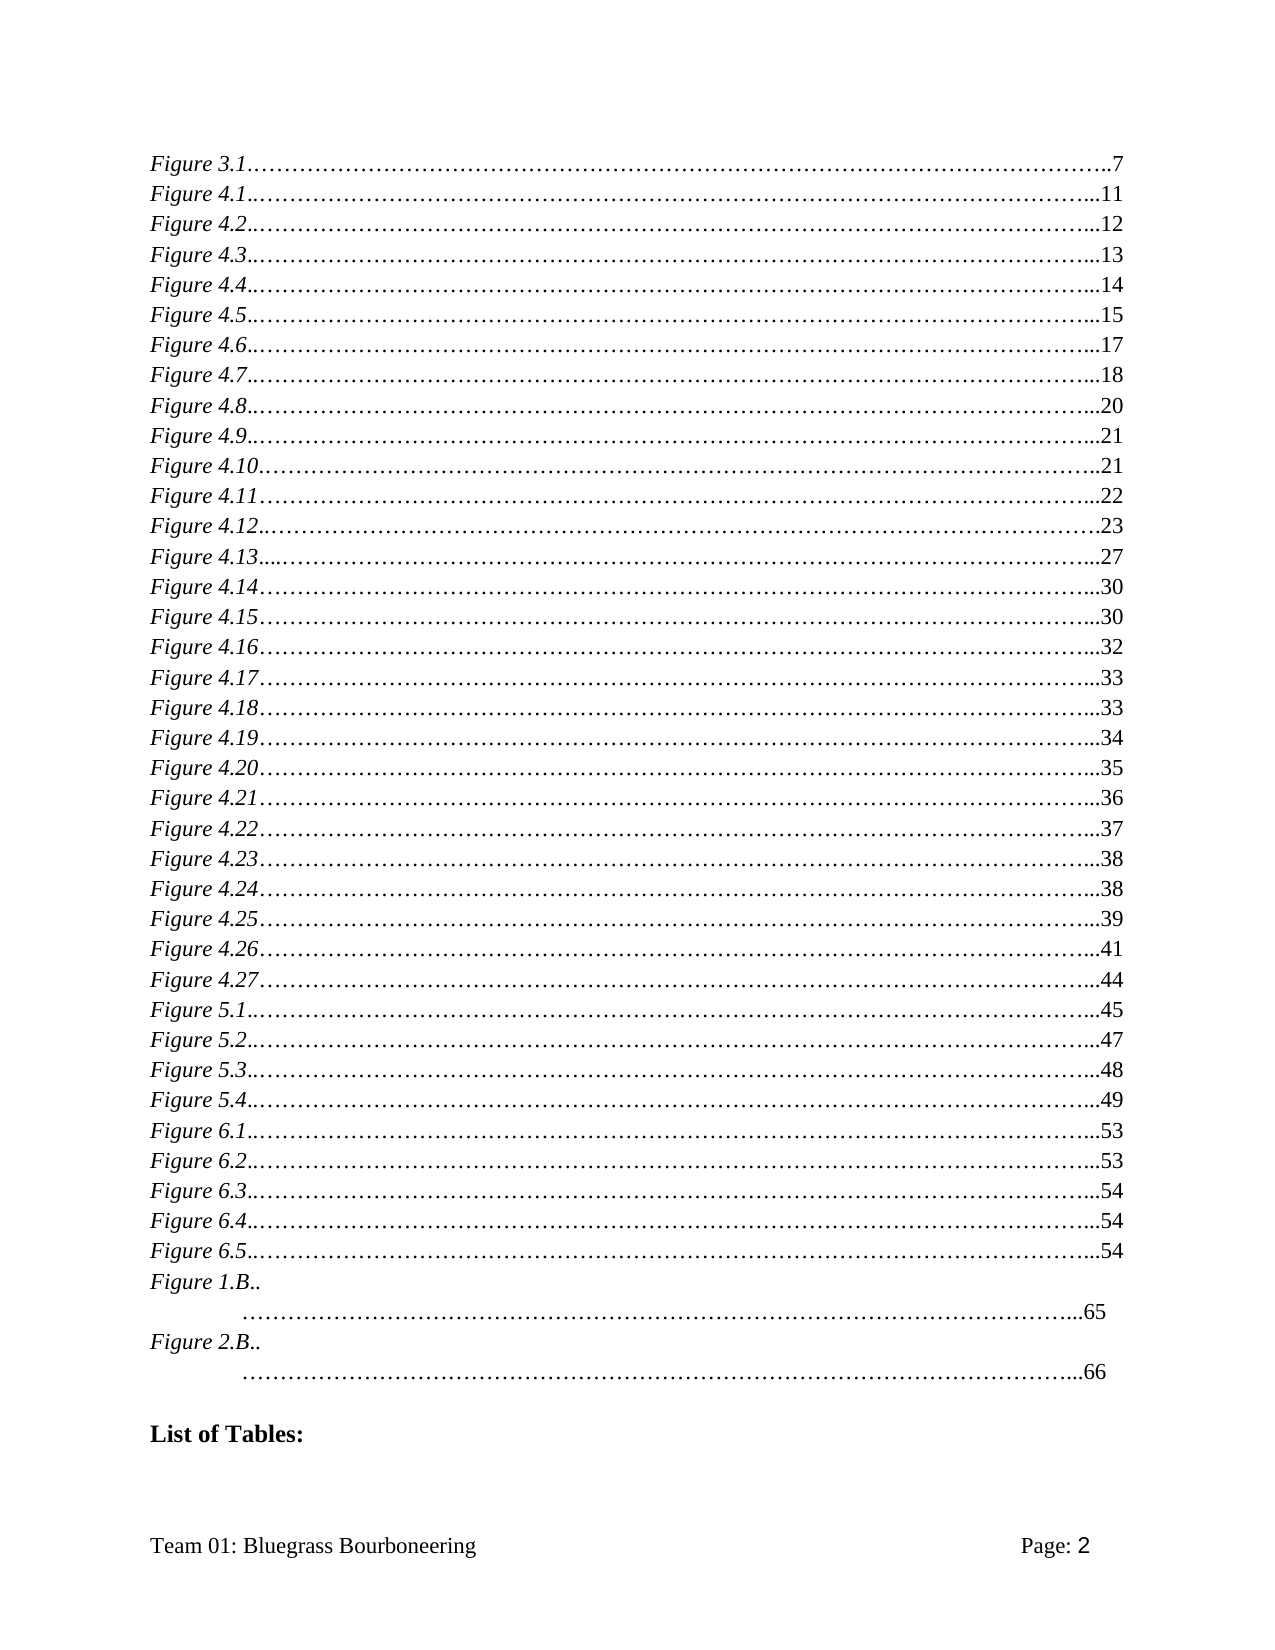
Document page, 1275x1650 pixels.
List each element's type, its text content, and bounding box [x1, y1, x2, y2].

text Figure 4.21………………………………………………………………………………………………...36 [150, 784, 1125, 811]
text Figure 4.20………………………………………………………………………………………………...35 [150, 754, 1125, 781]
text Figure 4.19………………………………………………………………………………………………...34 [150, 724, 1125, 750]
text Figure 5.3.. ………………………………………………………………………………………………...48 [150, 1056, 1125, 1083]
text Figure 4.3.. ………………………………………………………………………………………………...13 [150, 241, 1125, 267]
text Figure 4.10. ………………………………………………………………………………………………..21 [150, 452, 1125, 478]
text Figure 4.1.. ………………………………………………………………………………………………...11 [150, 180, 1125, 207]
text Figure 4.8.. ………………………………………………………………………………………………...20 [150, 392, 1125, 418]
text Figure 4.23………………………………………………………………………………………………...38 [150, 845, 1125, 871]
text Figure 4.9.. ………………………………………………………………………………………………...21 [150, 422, 1125, 448]
text Figure 4.22………………………………………………………………………………………………...37 [150, 814, 1125, 841]
text Figure 6.5.. ………………………………………………………………………………………………...54 [150, 1237, 1125, 1264]
text Figure 4.15………………………………………………………………………………………………...30 [150, 603, 1125, 629]
text Figure 4.17………………………………………………………………………………………………...33 [150, 663, 1125, 690]
text Figure 4.11 ………………………………………………………………………………………………...22 [150, 482, 1125, 509]
text Figure 5.1.. ………………………………………………………………………………………………...45 [150, 996, 1125, 1022]
text Figure 4.13.. ..……………………………………………………………………………………………...27 [150, 543, 1125, 569]
text Figure 4.27………………………………………………………………………………………………...44 [150, 966, 1125, 992]
text Figure 4.18………………………………………………………………………………………………...33 [150, 694, 1125, 720]
text Figure 4.14………………………………………………………………………………………………...30 [150, 573, 1125, 599]
text Figure 4.7.. ………………………………………………………………………………………………...18 [150, 361, 1125, 388]
text Figure 5.4.. ………………………………………………………………………………………………...49 [150, 1086, 1125, 1113]
text Figure 6.3.. ………………………………………………………………………………………………...54 [150, 1177, 1125, 1203]
text Figure 4.24………………………………………………………………………………………………...38 [150, 875, 1125, 901]
text Figure 4.5.. ………………………………………………………………………………………………...15 [150, 301, 1125, 327]
text Figure 4.6.. ………………………………………………………………………………………………...17 [150, 331, 1125, 358]
text Figure 4.26………………………………………………………………………………………………...41 [150, 935, 1125, 962]
text Figure 1.B.. ………………………………………………………………………………………………...65 [150, 1268, 1125, 1324]
text Figure 4.12.. ……………………………………………………………………………………………….23 [150, 512, 1125, 539]
text Figure 4.2.. ………………………………………………………………………………………………...12 [150, 210, 1125, 237]
text Figure 4.16………………………………………………………………………………………………...32 [150, 633, 1125, 660]
text Figure 2.B.. ………………………………………………………………………………………………...66 [150, 1328, 1125, 1385]
text Figure 4.4.. ………………………………………………………………………………………………...14 [150, 271, 1125, 297]
text Figure 4.25………………………………………………………………………………………………...39 [150, 905, 1125, 932]
text Figure 6.2.. ………………………………………………………………………………………………...53 [150, 1147, 1125, 1173]
text List of Tables: [150, 1419, 1125, 1447]
text Figure 3.1. …………………………………………………………………………………………………..7 [150, 150, 1125, 176]
text Figure 6.1.. ………………………………………………………………………………………………...53 [150, 1117, 1125, 1143]
text Figure 6.4.. ………………………………………………………………………………………………...54 [150, 1207, 1125, 1234]
text Figure 5.2.. ………………………………………………………………………………………………...47 [150, 1026, 1125, 1052]
